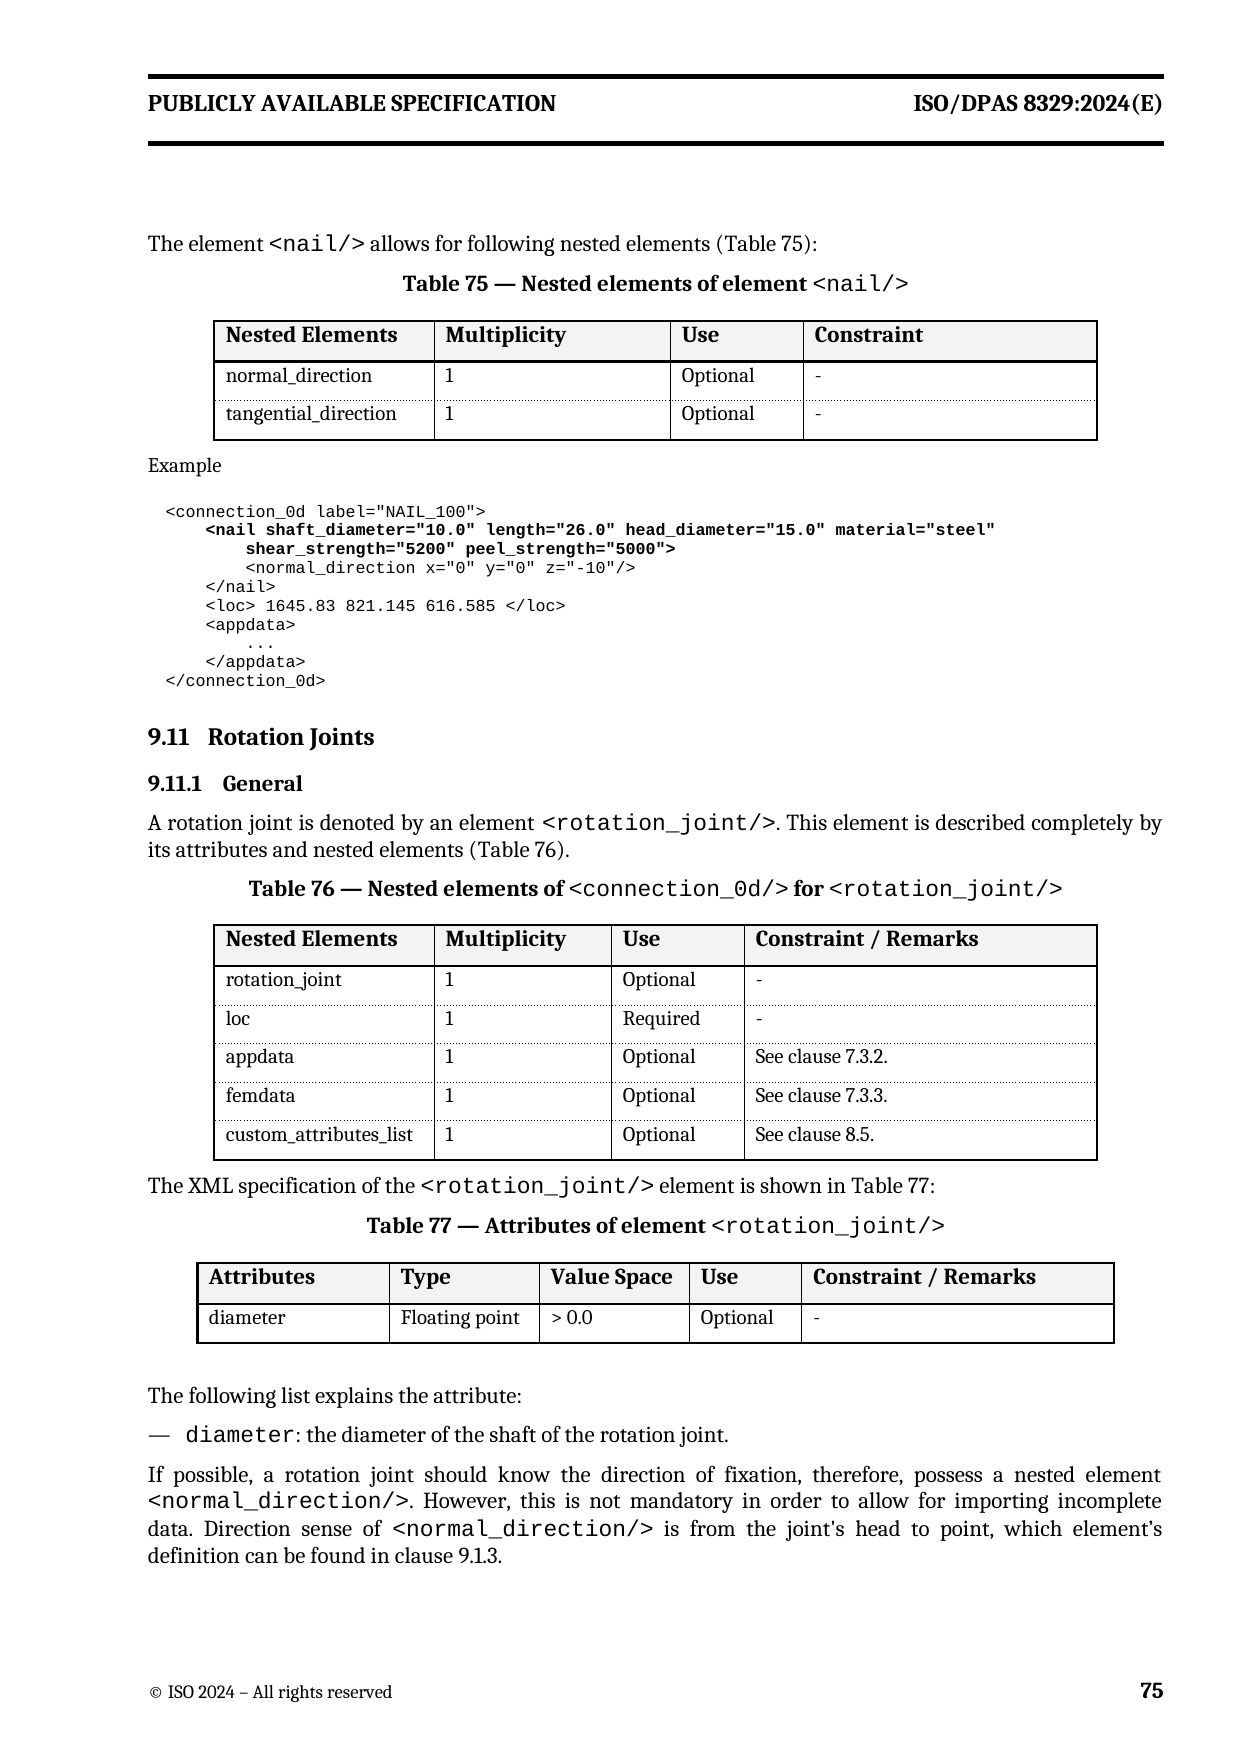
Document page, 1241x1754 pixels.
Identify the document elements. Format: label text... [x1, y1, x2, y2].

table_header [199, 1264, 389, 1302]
text A rotation joint is denoted by an element <rotation_joint/>. This element is described completely by its attributes and nested elements (Table 76). [148, 809, 1163, 863]
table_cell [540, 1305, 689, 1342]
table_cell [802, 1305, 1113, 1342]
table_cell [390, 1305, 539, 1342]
text If possible, a rotation joint should know the direction of fixation, therefore, possess a nested element <normal_direction/>. However, this is not mandatory in order to allow for importing incomplete data. Direction sense of <normal_direction/> is from the joint's head to point, which element’s definition can be found in clause 9.1.3. [148, 1462, 1163, 1569]
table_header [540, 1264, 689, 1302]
list diameter: the diameter of the shaft of the rotation joint. [148, 1422, 1163, 1449]
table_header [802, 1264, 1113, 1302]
text Table 75 — Nested elements of element <nail/> [148, 271, 1163, 299]
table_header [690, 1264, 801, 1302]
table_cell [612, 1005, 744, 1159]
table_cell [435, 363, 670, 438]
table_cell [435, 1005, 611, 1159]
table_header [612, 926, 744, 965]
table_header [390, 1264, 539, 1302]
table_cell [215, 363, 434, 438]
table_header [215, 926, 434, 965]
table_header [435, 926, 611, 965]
subtitle General [148, 770, 1163, 797]
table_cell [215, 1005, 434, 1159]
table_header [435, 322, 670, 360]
text ... [165, 635, 1146, 654]
subtitle Rotation Joints [148, 723, 1163, 752]
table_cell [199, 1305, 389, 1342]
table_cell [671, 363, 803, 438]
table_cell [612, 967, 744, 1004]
text The element <nail/> allows for following nested elements (Table 75): [148, 231, 1163, 259]
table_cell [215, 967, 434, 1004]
text <normal_direction x="0" y="0" z="-10"/> [165, 560, 1146, 578]
text <connection_0d label="NAIL_100"> [165, 503, 1146, 522]
text Table 76 — Nested elements of <connection_0d/> for <rotation_joint/> [148, 876, 1163, 903]
text The following list explains the attribute: [148, 1383, 1163, 1409]
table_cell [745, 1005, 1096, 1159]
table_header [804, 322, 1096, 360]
text Example [148, 453, 1163, 478]
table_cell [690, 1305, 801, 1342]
text <loc> 1645.83 821.145 616.585 </loc> [165, 597, 1146, 616]
text The XML specification of the <rotation_joint/> element is shown in Table 77: [148, 1173, 1163, 1201]
text Table 77 — Attributes of element <rotation_joint/> [148, 1213, 1163, 1241]
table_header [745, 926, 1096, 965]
text </connection_0d> [165, 673, 1146, 692]
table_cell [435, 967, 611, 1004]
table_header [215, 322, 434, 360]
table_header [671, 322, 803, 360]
text <nail shaft_diameter="10.0" length="26.0" head_diameter="15.0" material="steel" shear_strength="5200" peel_strength="5000"> [165, 522, 1146, 560]
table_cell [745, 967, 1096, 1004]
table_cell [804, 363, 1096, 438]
text <appdata> [165, 616, 1146, 635]
text </appdata> [165, 654, 1146, 673]
text </nail> [165, 578, 1146, 597]
